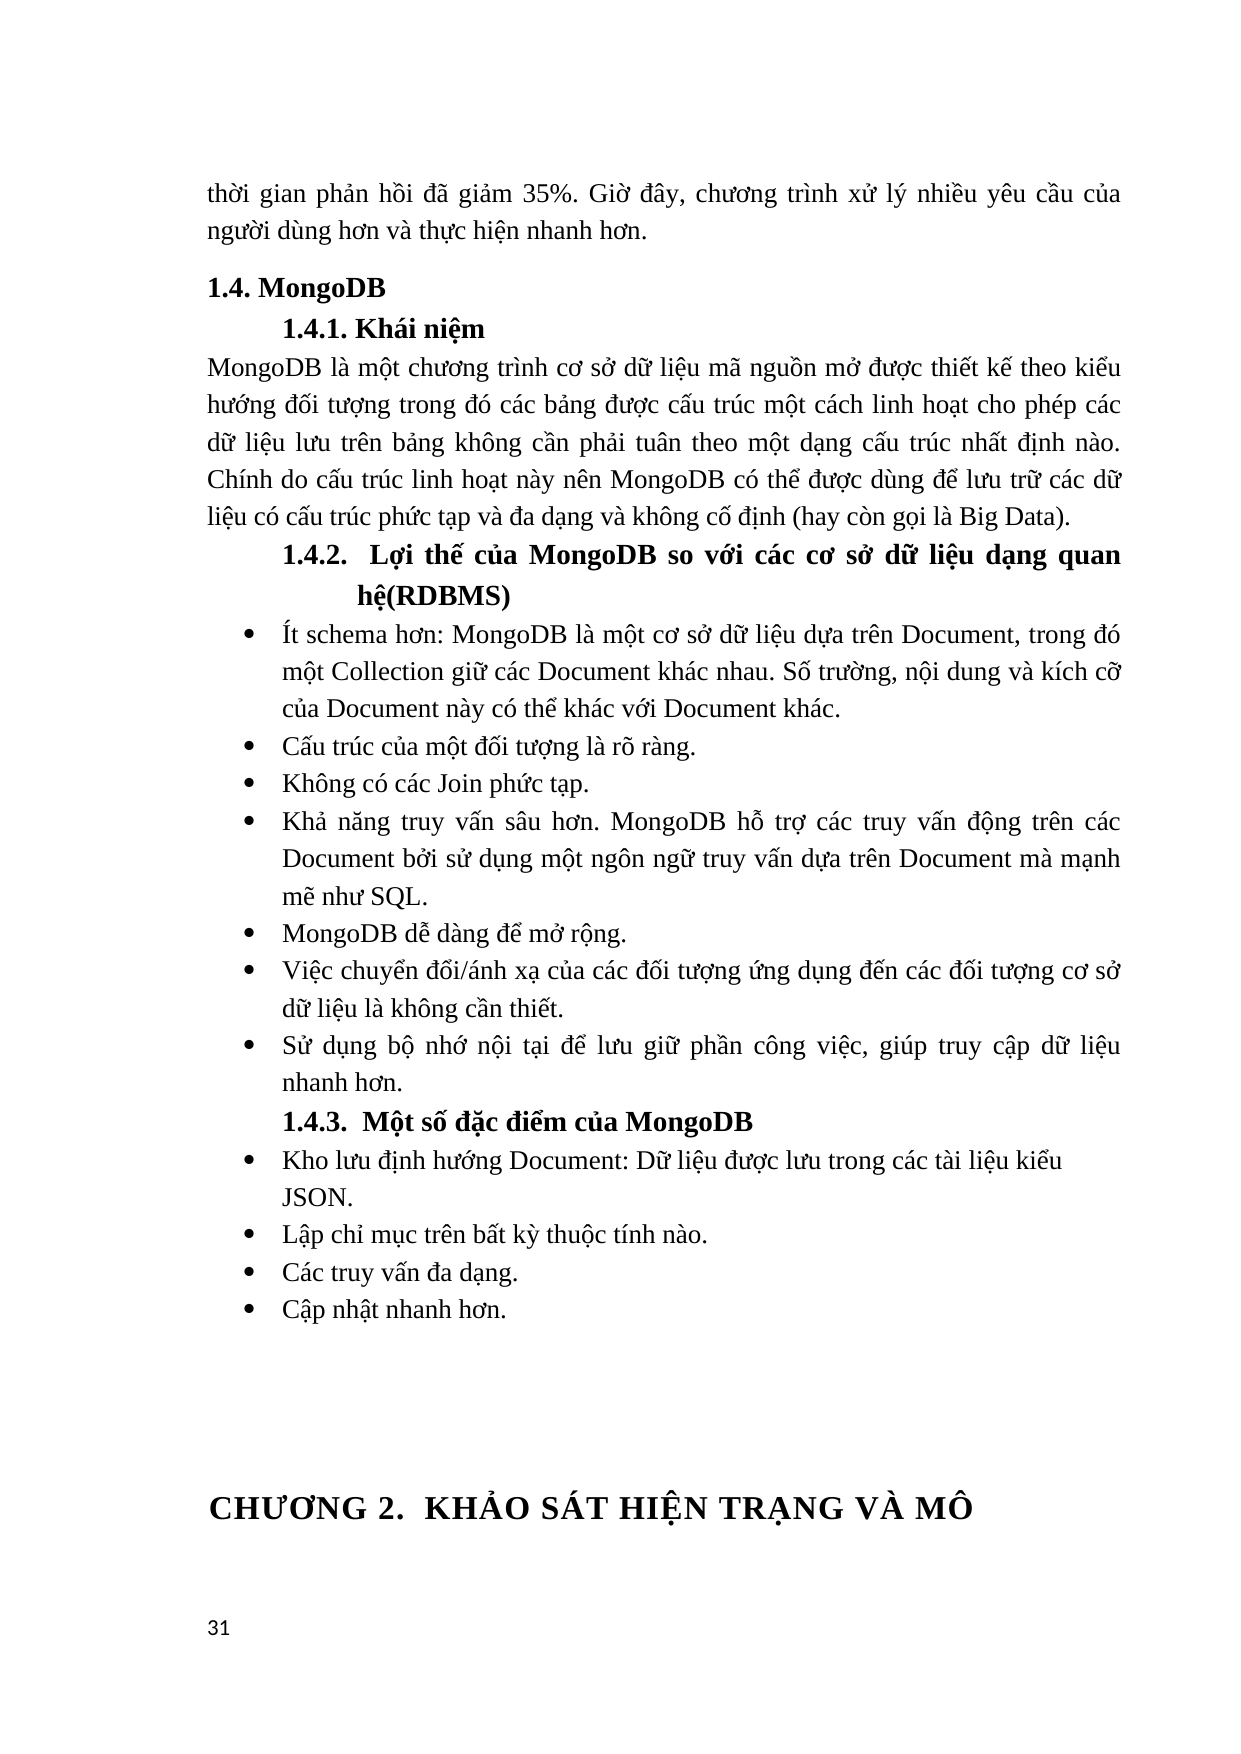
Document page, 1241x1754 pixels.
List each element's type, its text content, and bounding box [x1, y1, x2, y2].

list Việc chuyển đổi/ánh xạ của các đối tượng ứng dụng đến các đối tượng cơ sở dữ liệu là không cần thiết. [244, 954, 1122, 1023]
subtitle 1.4.3. Một số đặc điểm của MongoDB [282, 1104, 1122, 1137]
subtitle 1.4. MongoDB [207, 271, 1122, 304]
text MongoDB là một chương trình cơ sở dữ liệu mã nguồn mở được thiết kế theo kiểu hướng đối tượng trong đó các bảng được cấu trúc một cách linh hoạt cho phép các dữ liệu lưu trên bảng không cần phải tuân theo một dạng cấu trúc nhất định nào. Chính do cấu trúc linh hoạt này nên MongoDB có thể được dùng để lưu trữ các dữ liệu có cấu trúc phức tạp và đa dạng và không cố định (hay còn gọi là Big Data). [207, 351, 1122, 531]
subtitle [207, 1488, 976, 1527]
list Lập chỉ mục trên bất kỳ thuộc tính nào. [244, 1219, 1122, 1250]
list Không có các Join phức tạp. [244, 767, 1122, 799]
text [207, 177, 1122, 246]
list Khả năng truy vấn sâu hơn. MongoDB hỗ trợ các truy vấn động trên các Document bởi sử dụng một ngôn ngữ truy vấn dựa trên Document mà mạnh mẽ như SQL. [244, 805, 1122, 911]
list MongoDB dễ dàng để mở rộng. [244, 917, 1122, 948]
subtitle 1.4.2. Lợi thế của MongoDB so với các cơ sở dữ liệu dạng quan hệ(RDBMS) [282, 537, 1122, 611]
list Sử dụng bộ nhớ nội tại để lưu giữ phần công việc, giúp truy cập dữ liệu nhanh hơn. [244, 1029, 1122, 1098]
list Cấu trúc của một đối tượng là rõ ràng. [244, 730, 1122, 761]
list Kho lưu định hướng Document: Dữ liệu được lưu trong các tài liệu kiểu JSON. [244, 1144, 1122, 1212]
list Ít schema hơn: MongoDB là một cơ sở dữ liệu dựa trên Document, trong đó một Collection giữ các Document khác nhau. Số trường, nội dung và kích cỡ của Document này có thể khác với Document khác. [244, 618, 1122, 724]
list Các truy vấn đa dạng. [244, 1256, 1122, 1287]
list Cập nhật nhanh hơn. [244, 1294, 1122, 1325]
subtitle 1.4.1. Khái niệm [282, 311, 1122, 344]
